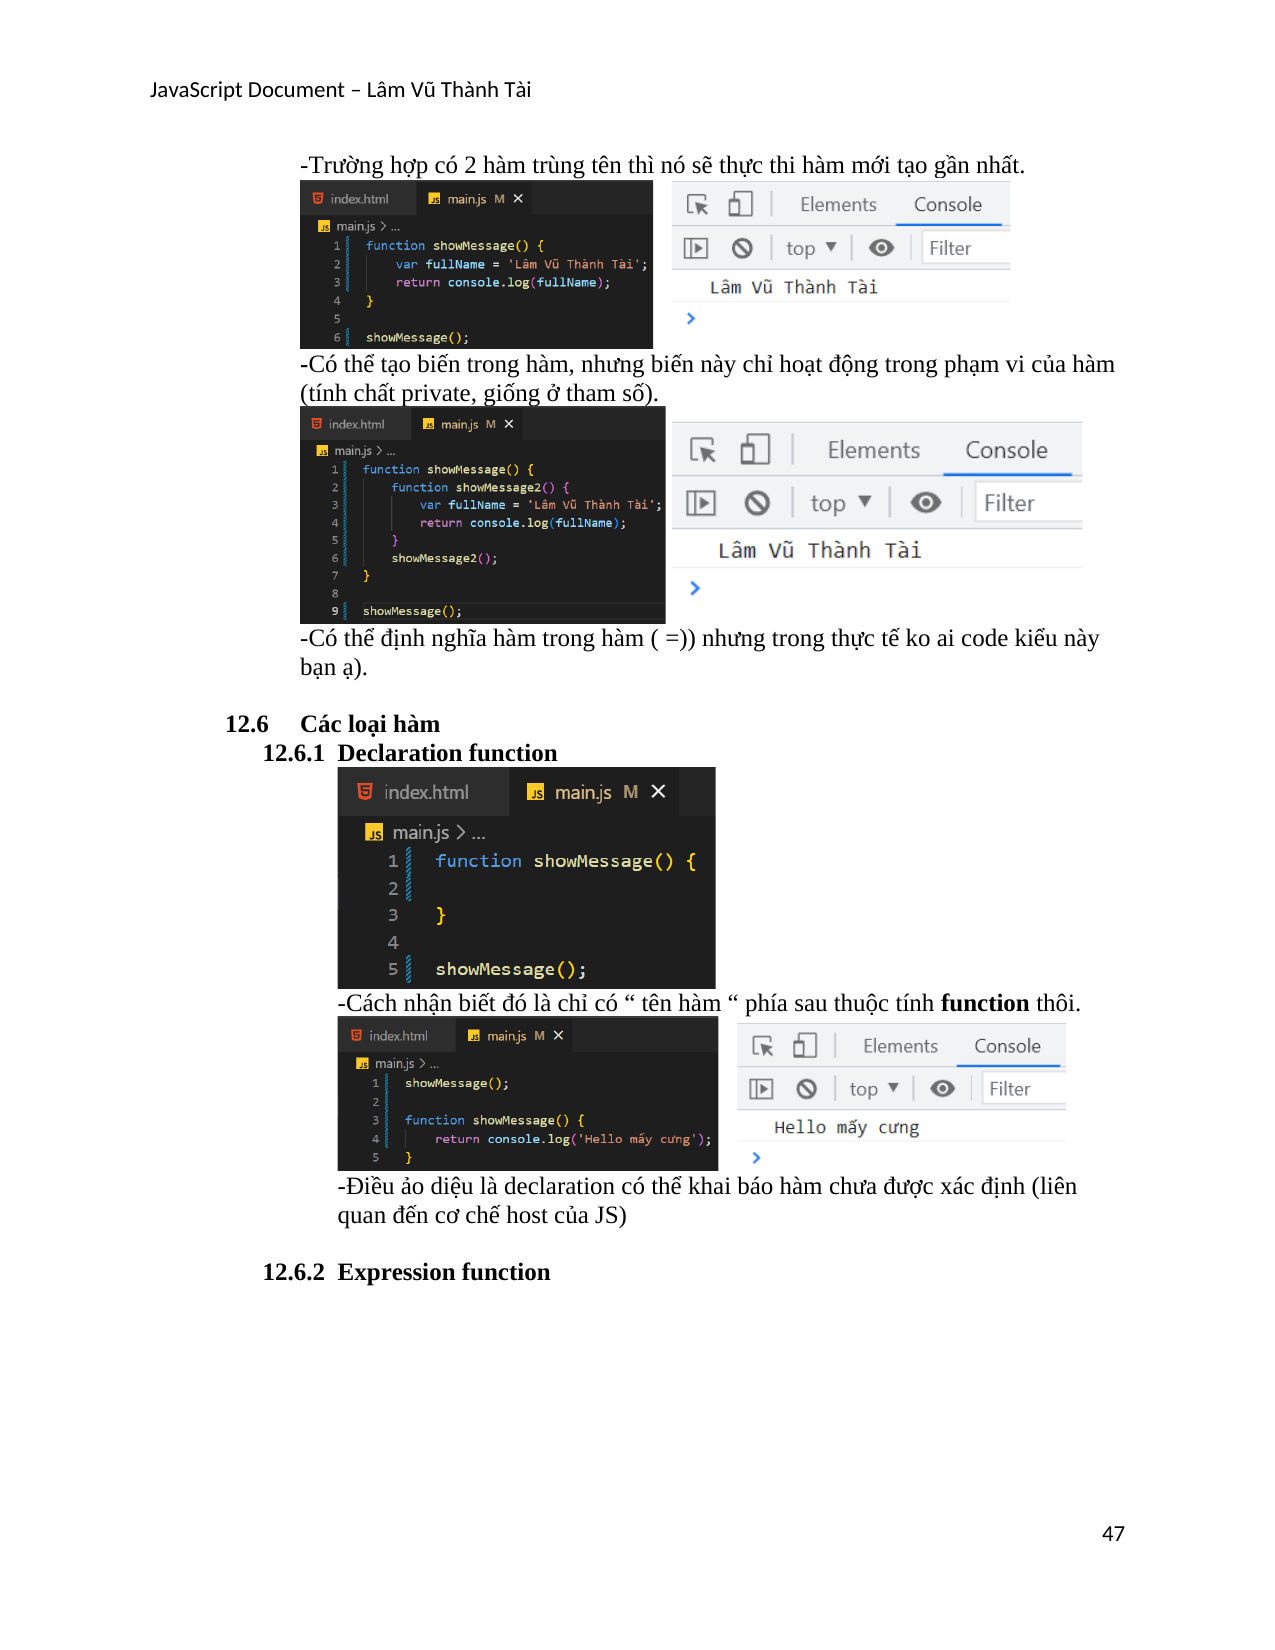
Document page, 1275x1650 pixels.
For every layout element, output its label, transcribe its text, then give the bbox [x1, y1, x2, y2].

list Các loại hàm [225, 709, 1125, 738]
list Declaration function [262, 738, 1125, 767]
picture [300, 180, 654, 349]
list -Có thể tạo biến trong hàm, nhưng biến này chỉ hoạt động trong phạm vi của hàm (tính chất private, giống ở tham số). [300, 349, 1125, 407]
list -Điều ảo diệu là declaration có thể khai báo hàm chưa được xác định (liên quan đến cơ chế host của JS) [337, 1171, 1125, 1228]
list Expression function [262, 1257, 1125, 1286]
picture [337, 1016, 719, 1171]
picture [300, 406, 666, 624]
picture [671, 418, 1083, 624]
list -Trường hợp có 2 hàm trùng tên thì nó sẽ thực thi hàm mới tạo gần nhất. [300, 150, 1125, 179]
list -Có thể định nghĩa hàm trong hàm ( =)) nhưng trong thực tế ko ai code kiểu này bạn ạ). [300, 623, 1125, 681]
picture [671, 178, 1011, 349]
picture [337, 767, 716, 989]
list -Cách nhận biết đó là chỉ có “ tên hàm “ phía sau thuộc tính function thôi. [337, 988, 1125, 1017]
picture [737, 1021, 1067, 1171]
